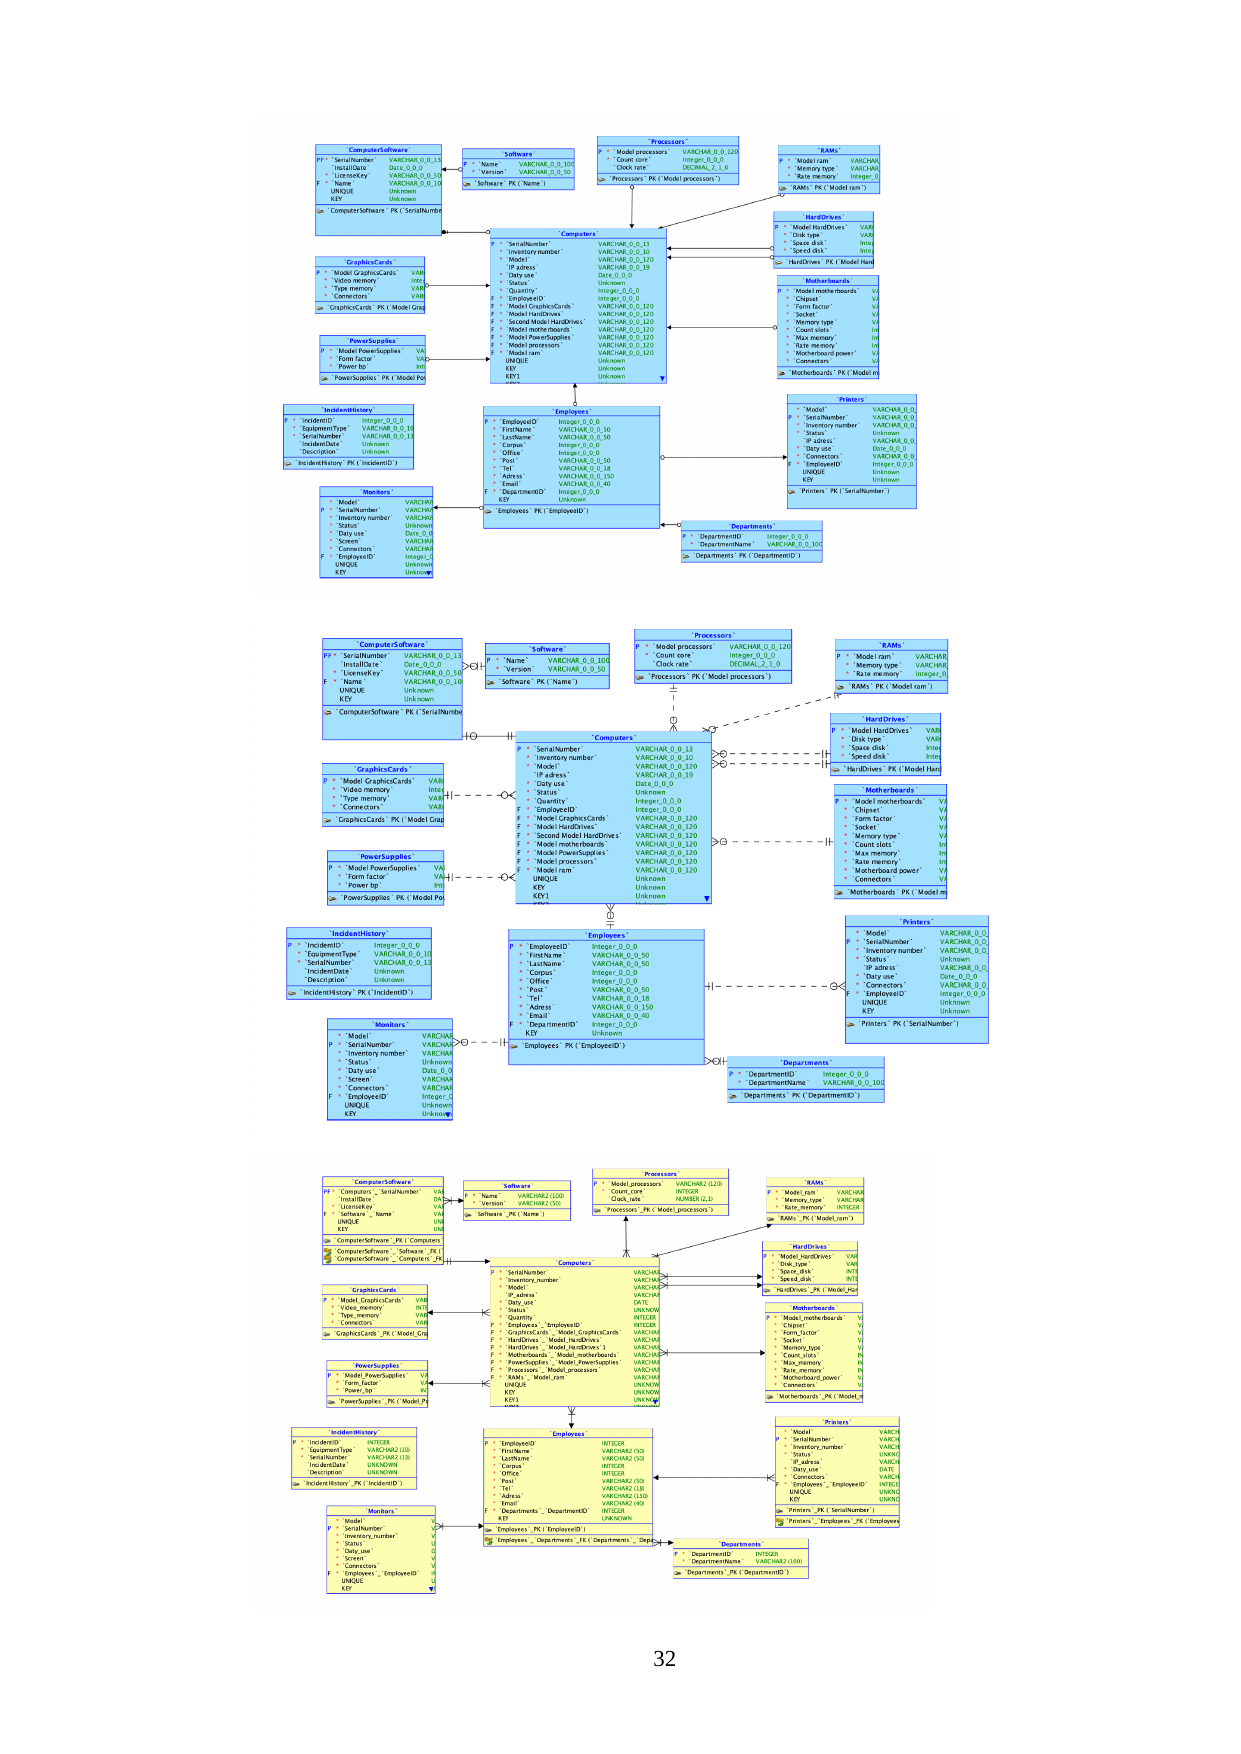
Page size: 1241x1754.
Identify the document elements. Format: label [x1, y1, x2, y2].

picture [251, 609, 1039, 1138]
picture [251, 118, 962, 594]
picture [251, 1152, 933, 1610]
